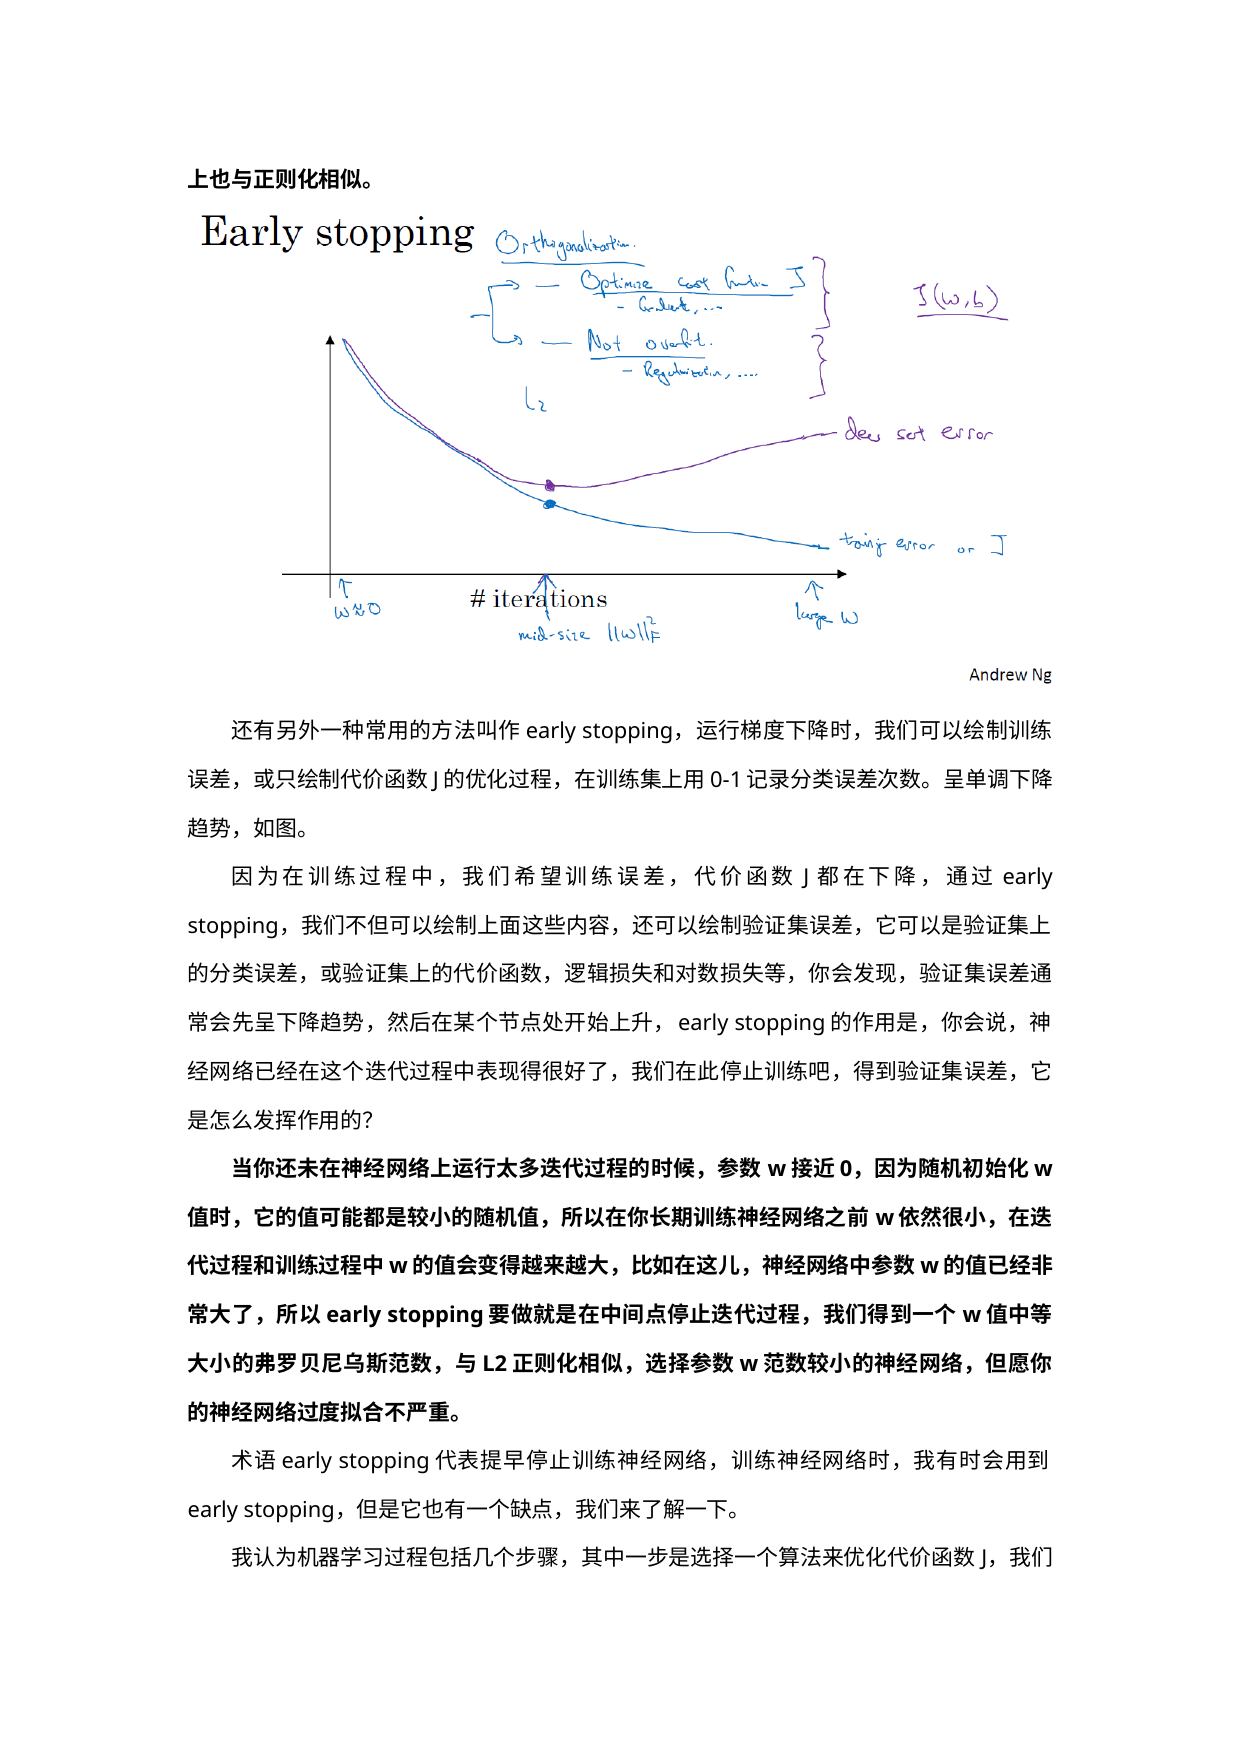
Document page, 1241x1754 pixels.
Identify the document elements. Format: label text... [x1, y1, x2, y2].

list 还有另外一种常用的方法叫作early stopping，运行梯度下降时，我们可以绘制训练误差，或只绘制代价函数J的优化过程，在训练集上用0-1记录分类误差次数。呈单调下降趋势，如图。 [187, 713, 1053, 843]
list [187, 1540, 1053, 1572]
list 当你还未在神经网络上运行太多迭代过程的时候，参数w接近0，因为随机初始化w值时，它的值可能都是较小的随机值，所以在你长期训练神经网络之前w依然很小，在迭代过程和训练过程中w的值会变得越来越大，比如在这儿，神经网络中参数w的值已经非常大了，所以early stopping要做就是在中间点停止迭代过程，我们得到一个w值中等大小的弗罗贝尼乌斯范数，与L2正则化相似，选择参数w范数较小的神经网络，但愿你的神经网络过度拟合不严重。 [187, 1151, 1053, 1427]
picture [187, 210, 1053, 686]
list 因为在训练过程中，我们希望训练误差，代价函数J都在下降，通过early stopping，我们不但可以绘制上面这些内容，还可以绘制验证集误差，它可以是验证集上的分类误差，或验证集上的代价函数，逻辑损失和对数损失等，你会发现，验证集误差通常会先呈下降趋势，然后在某个节点处开始上升，early stopping的作用是，你会说，神经网络已经在这个迭代过程中表现得很好了，我们在此停止训练吧，得到验证集误差，它是怎么发挥作用的？ [187, 858, 1053, 1135]
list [187, 162, 1053, 194]
list 术语early stopping代表提早停止训练神经网络，训练神经网络时，我有时会用到early stopping，但是它也有一个缺点，我们来了解一下。 [187, 1443, 1053, 1524]
